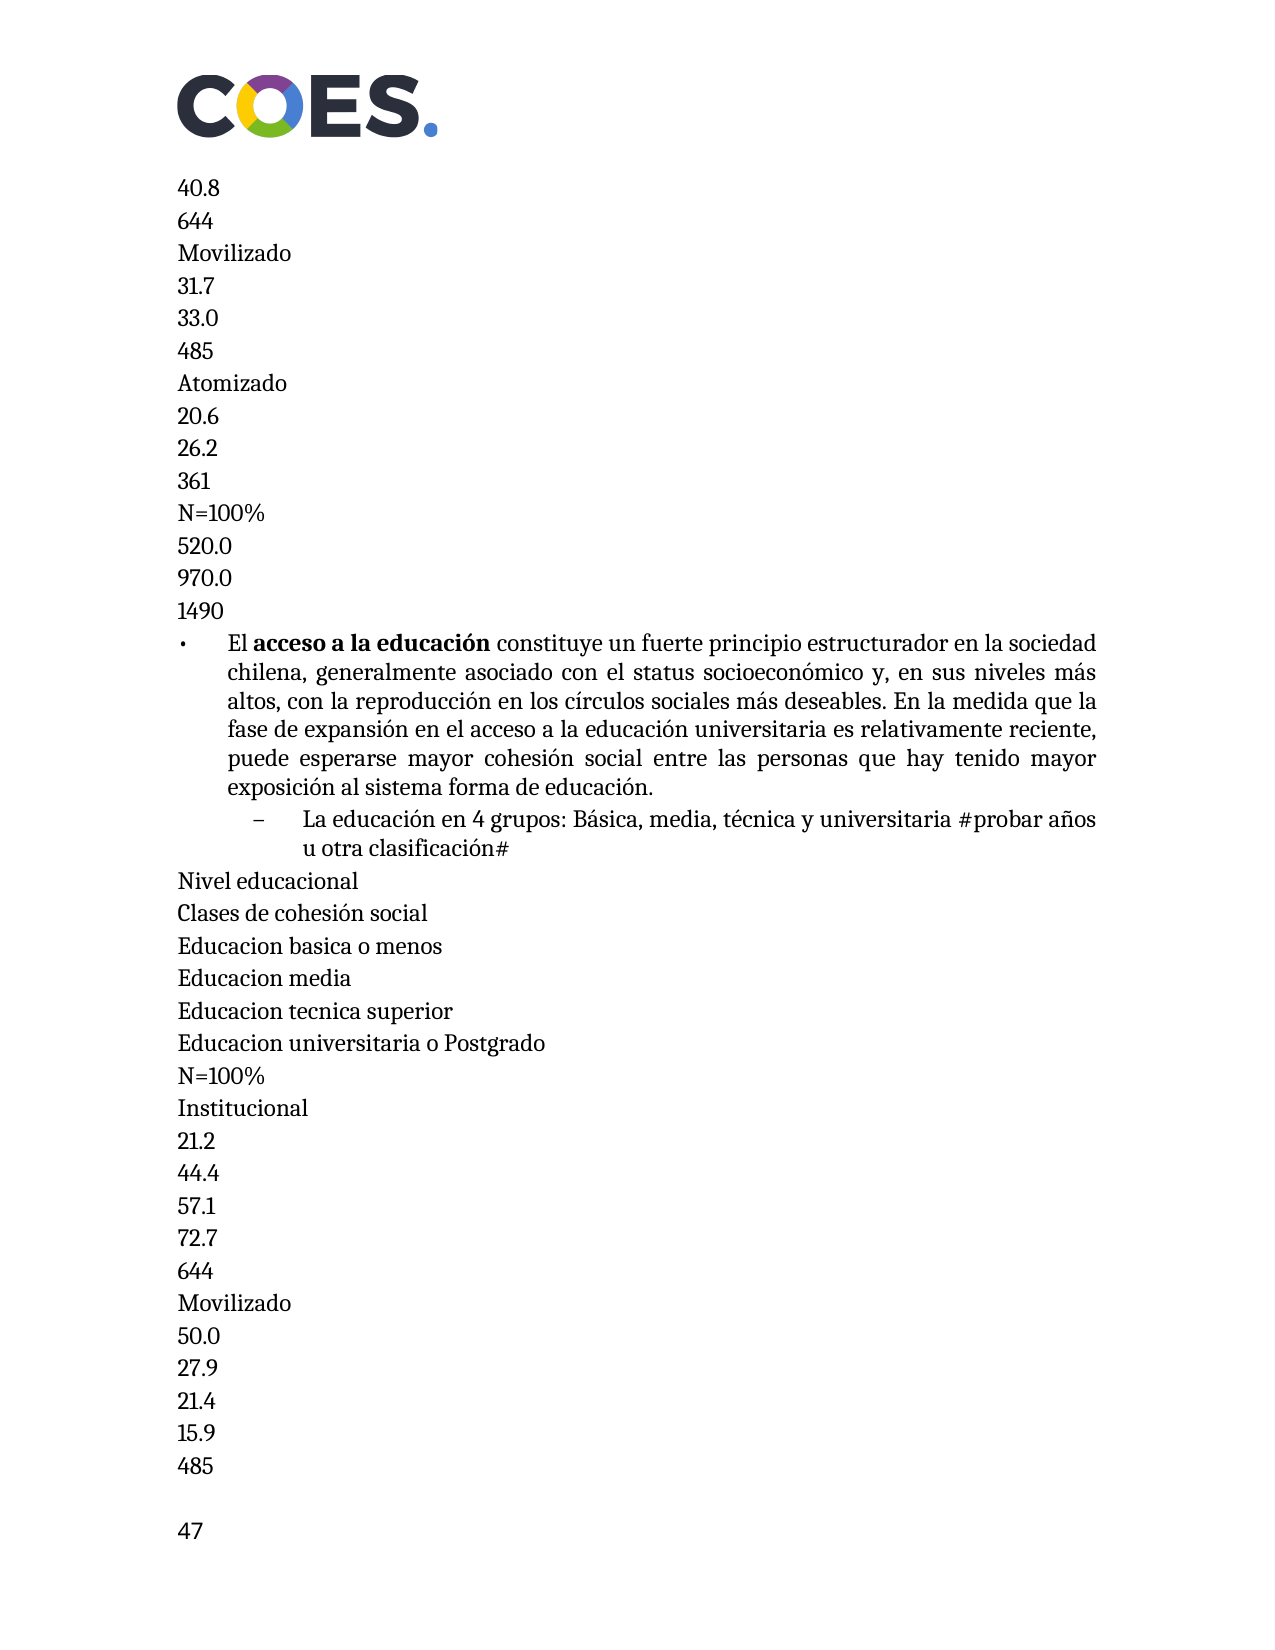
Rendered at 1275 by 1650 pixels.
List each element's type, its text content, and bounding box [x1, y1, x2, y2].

text N=100% [177, 499, 1098, 528]
text 361 [177, 467, 1098, 495]
text 1490 [177, 597, 1098, 625]
text 644 [177, 1257, 1098, 1285]
text 72.7 [177, 1224, 1098, 1253]
text 485 [177, 1452, 1098, 1480]
text 27.9 [177, 1354, 1098, 1383]
text Educacion universitaria o Postgrado [177, 1029, 1098, 1058]
text 50.0 [177, 1322, 1098, 1350]
text 33.0 [177, 304, 1098, 333]
list El acceso a la educación constituye un fuerte principio estructurador en la sociedad chilena, generalmente asociado con el status socioeconómico y, en sus niveles más altos, con la reproducción en los círculos sociales más deseables. En la medida que la fase de expansión en el acceso a la educación universitaria es relativamente reciente, puede esperarse mayor cohesión social entre las personas que hay tenido mayor exposición al sistema forma de educación. [177, 629, 1098, 802]
text Clases de cohesión social [177, 899, 1098, 928]
text 21.4 [177, 1387, 1098, 1415]
text Movilizado [177, 1289, 1098, 1318]
text Educacion basica o menos [177, 932, 1098, 960]
text 15.9 [177, 1419, 1098, 1448]
text 20.6 [177, 402, 1098, 430]
text 40.8 [177, 174, 1098, 203]
text 970.0 [177, 564, 1098, 593]
text 21.2 [177, 1127, 1098, 1155]
text Movilizado [177, 239, 1098, 268]
text Institucional [177, 1094, 1098, 1123]
text 44.4 [177, 1159, 1098, 1188]
text Nivel educacional [177, 867, 1098, 895]
text 57.1 [177, 1192, 1098, 1220]
text 31.7 [177, 272, 1098, 300]
text 644 [177, 207, 1098, 235]
text 520.0 [177, 532, 1098, 560]
list La educación en 4 grupos: Básica, media, técnica y universitaria #probar años u otra clasificación# [252, 805, 1098, 863]
text Educacion tecnica superior [177, 997, 1098, 1025]
text 485 [177, 337, 1098, 365]
text Atomizado [177, 369, 1098, 398]
picture [177, 75, 438, 146]
text 26.2 [177, 434, 1098, 463]
text Educacion media [177, 964, 1098, 993]
text N=100% [177, 1062, 1098, 1090]
